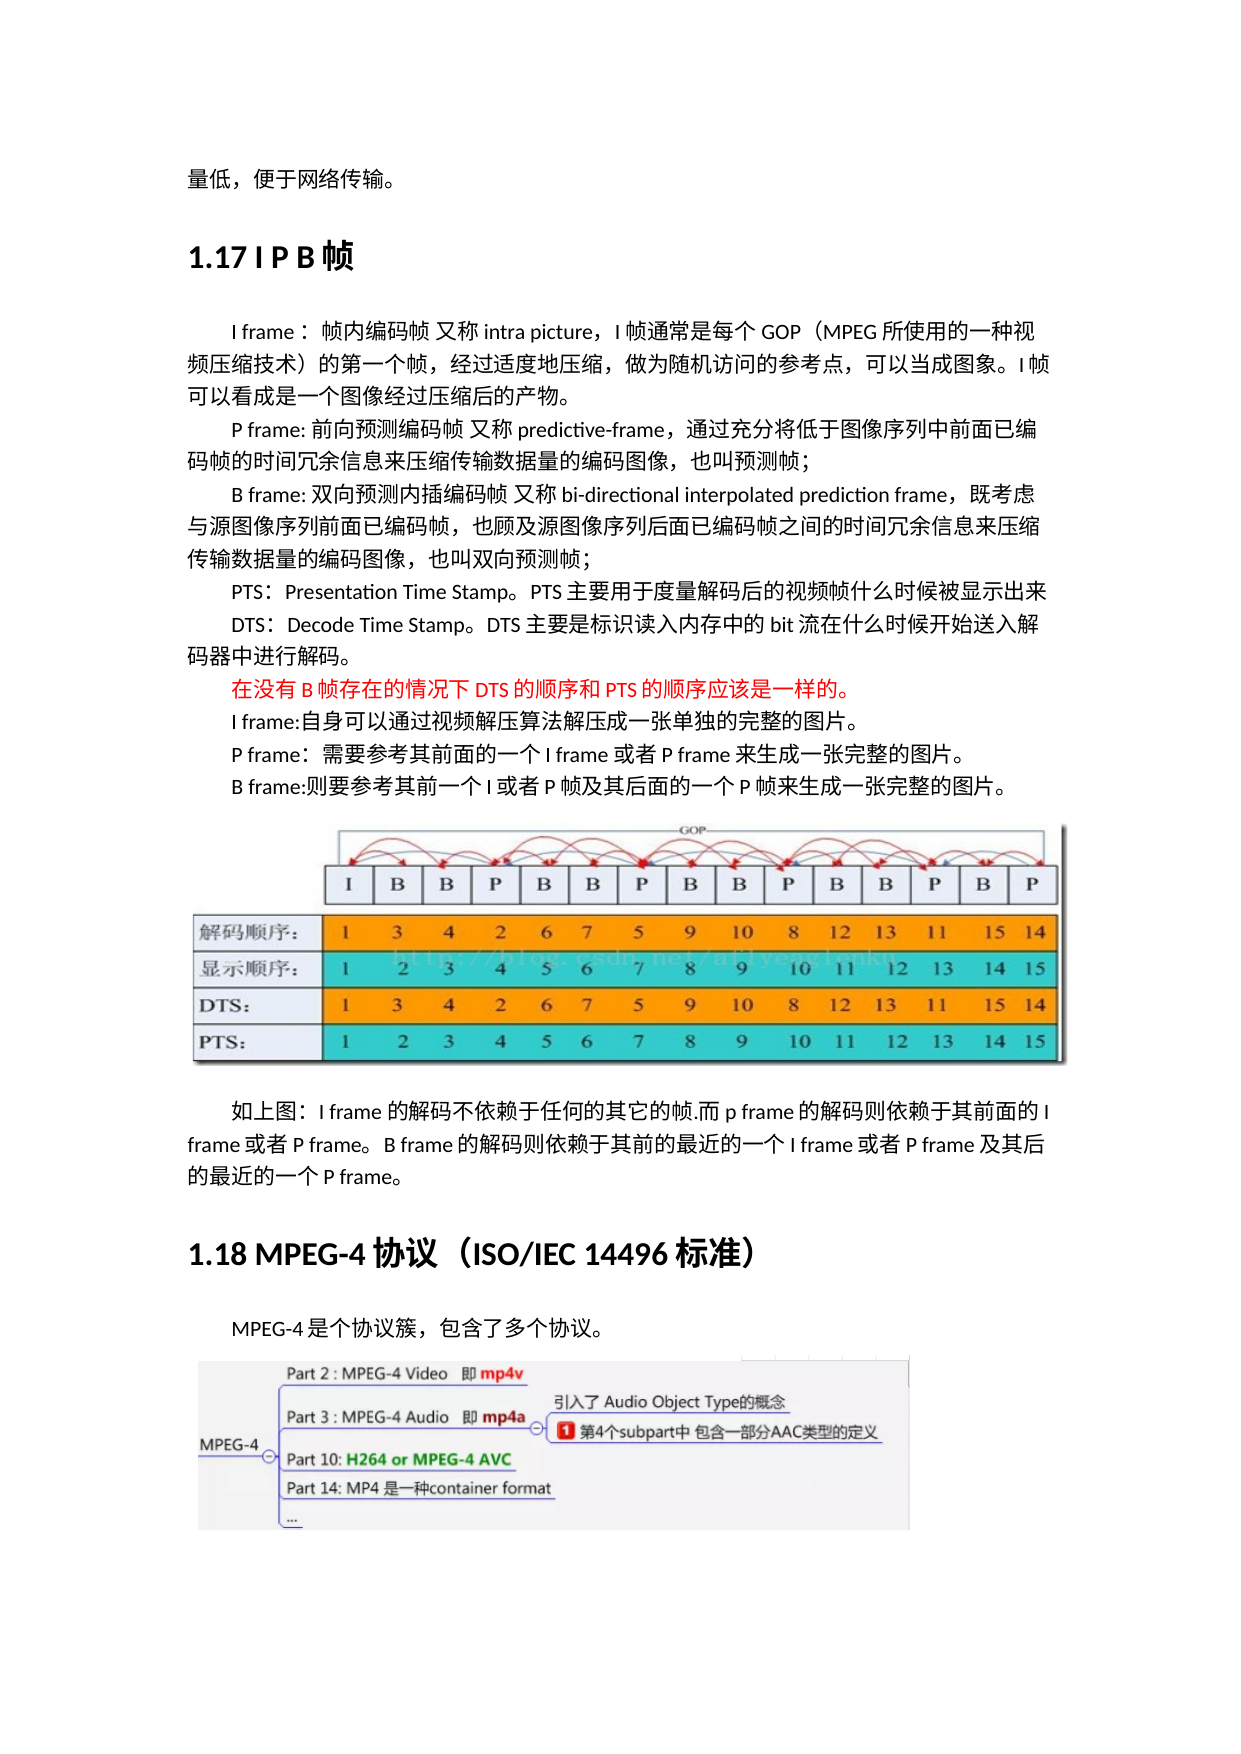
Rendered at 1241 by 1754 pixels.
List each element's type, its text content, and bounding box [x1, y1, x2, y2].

text DTS：Decode Time Stamp。DTS主要是标识读入内存中的bit流在什么时候开始送入解码器中进行解码。 [187, 606, 1053, 671]
text PTS：Presentation Time Stamp。PTS主要用于度量解码后的视频帧什么时候被显示出来 [187, 574, 1053, 606]
text I frame:自身可以通过视频解压算法解压成一张单独的完整的图片。 [187, 704, 1053, 736]
picture [192, 823, 1068, 1066]
text I frame ：帧内编码帧 又称intra picture，I 帧通常是每个 GOP（MPEG 所使用的一种视频压缩技术）的第一个帧，经过适度地压缩，做为随机访问的参考点，可以当成图象。I帧可以看成是一个图像经过压缩后的产物。 [187, 314, 1053, 411]
subtitle 1.17 I P B帧 [187, 222, 1053, 287]
picture [193, 1355, 912, 1530]
text MPEG-4是个协议簇，包含了多个协议。 [187, 1310, 1053, 1343]
text B frame:则要参考其前一个I或者P帧及其后面的一个P帧来生成一张完整的图片。 [187, 769, 1053, 801]
text 在没有B帧存在的情况下DTS的顺序和PTS的顺序应该是一样的。 [187, 671, 1053, 704]
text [187, 162, 1053, 194]
text P frame: 前向预测编码帧 又称predictive-frame，通过充分将低于图像序列中前面已编码帧的时间冗余信息来压缩传输数据量的编码图像，也叫预测帧； [187, 411, 1053, 476]
text B frame: 双向预测内插编码帧 又称bi-directional interpolated prediction frame，既考虑与源图像序列前面已编码帧，也顾及源图像序列后面已编码帧之间的时间冗余信息来压缩传输数据量的编码图像，也叫双向预测帧； [187, 476, 1053, 574]
subtitle 1.18 MPEG-4协议（ISO/IEC 14496标准） [187, 1218, 1053, 1283]
text P frame：需要参考其前面的一个I frame 或者P frame来生成一张完整的图片。 [187, 736, 1053, 769]
